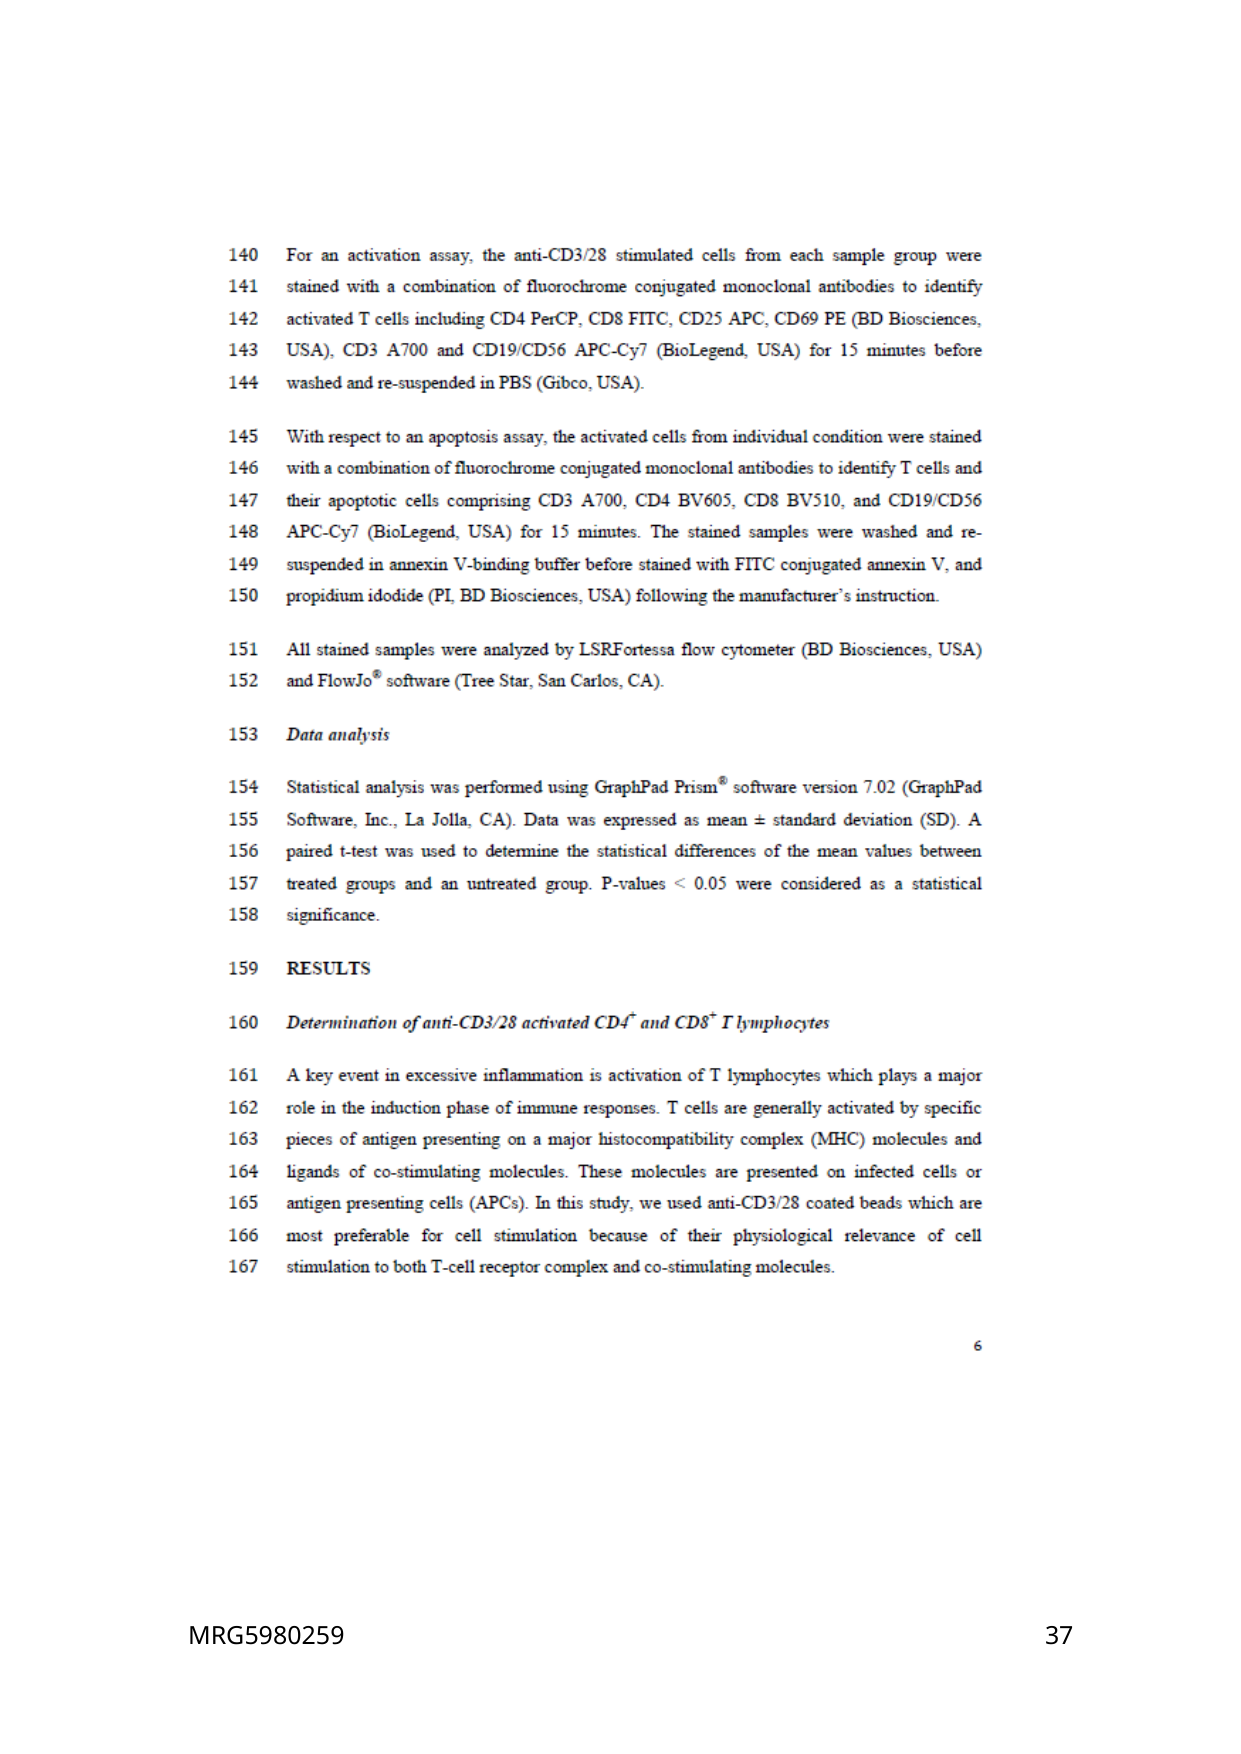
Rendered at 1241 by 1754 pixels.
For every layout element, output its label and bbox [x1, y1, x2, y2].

picture [187, 150, 1091, 1416]
